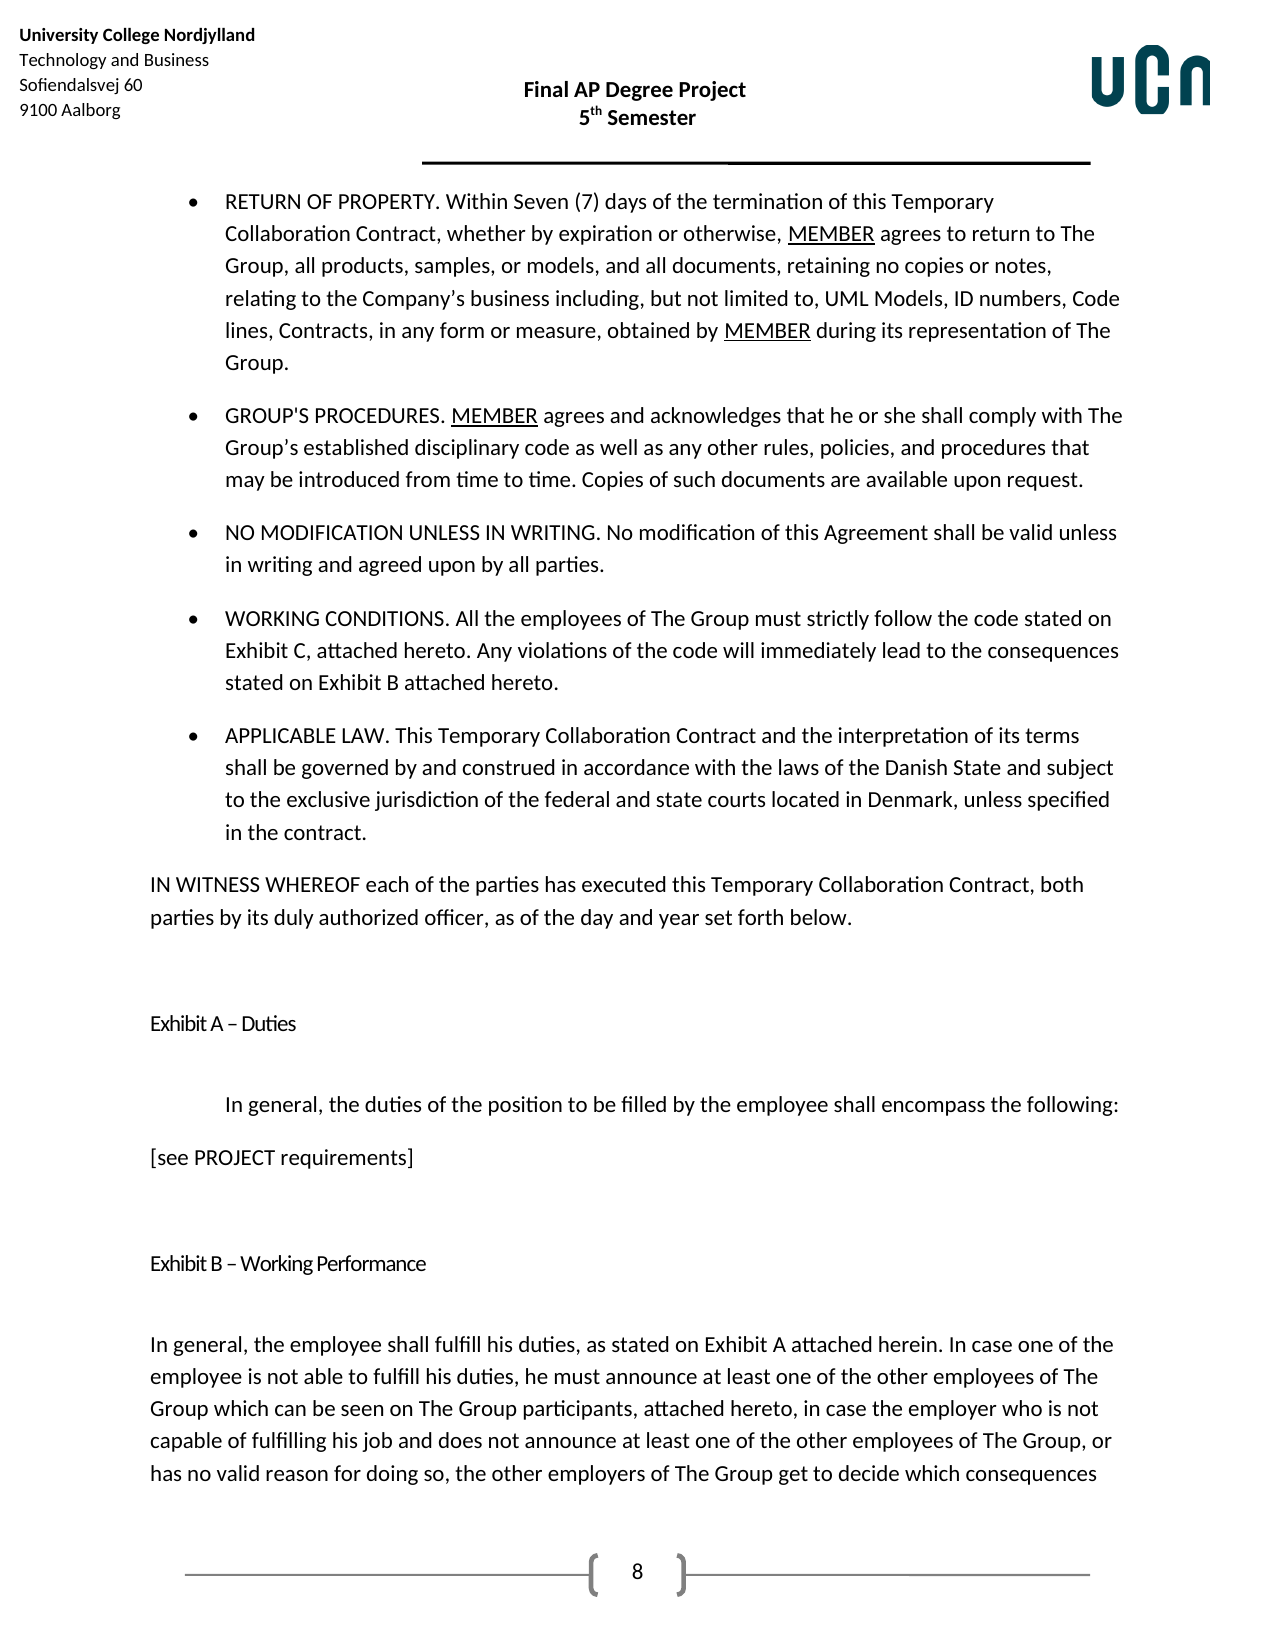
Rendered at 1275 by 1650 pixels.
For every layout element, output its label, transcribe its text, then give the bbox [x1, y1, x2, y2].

list RETURN OF PROPERTY. Within Seven (7) days of the termination of this Temporary Collaboration Contract, whether by expiration or otherwise, MEMBER agrees to return to The Group, all products, samples, or models, and all documents, retaining no copies or notes, relating to the Company’s business including, but not limited to, UML Models, ID numbers, Code lines, Contracts, in any form or measure, obtained by MEMBER during its representation of The Group. [187, 187, 1125, 376]
text IN WITNESS WHEREOF each of the parties has executed this Temporary Collaboration Contract, both parties by its duly authorized officer, as of the day and year set forth below. [150, 871, 1125, 931]
list NO MODIFICATION UNLESS IN WRITING. No modification of this Agreement shall be valid unless in writing and agreed upon by all parties. [187, 518, 1125, 579]
list GROUP'S PROCEDURES. MEMBER agrees and acknowledges that he or she shall comply with The Group’s established disciplinary code as well as any other rules, policies, and procedures that may be introduced from time to time. Copies of such documents are available upon request. [187, 401, 1125, 493]
text [see PROJECT requirements] [150, 1143, 1125, 1171]
text Exhibit B – Working Performance [150, 1249, 1125, 1277]
list WORKING CONDITIONS. All the employees of The Group must strictly follow the code stated on Exhibit C, attached hereto. Any violations of the code will immediately lead to the consequences stated on Exhibit B attached hereto. [187, 604, 1125, 696]
picture [1091, 45, 1210, 114]
text Exhibit A – Duties [150, 1009, 1125, 1037]
text In general, the duties of the position to be filled by the employee shall encompass the following: [150, 1090, 1125, 1118]
list APPLICABLE LAW. This Temporary Collaboration Contract and the interpretation of its terms shall be governed by and construed in accordance with the laws of the Danish State and subject to the exclusive jurisdiction of the federal and state courts located in Denmark, unless specified in the contract. [187, 721, 1125, 846]
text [150, 1330, 1125, 1487]
